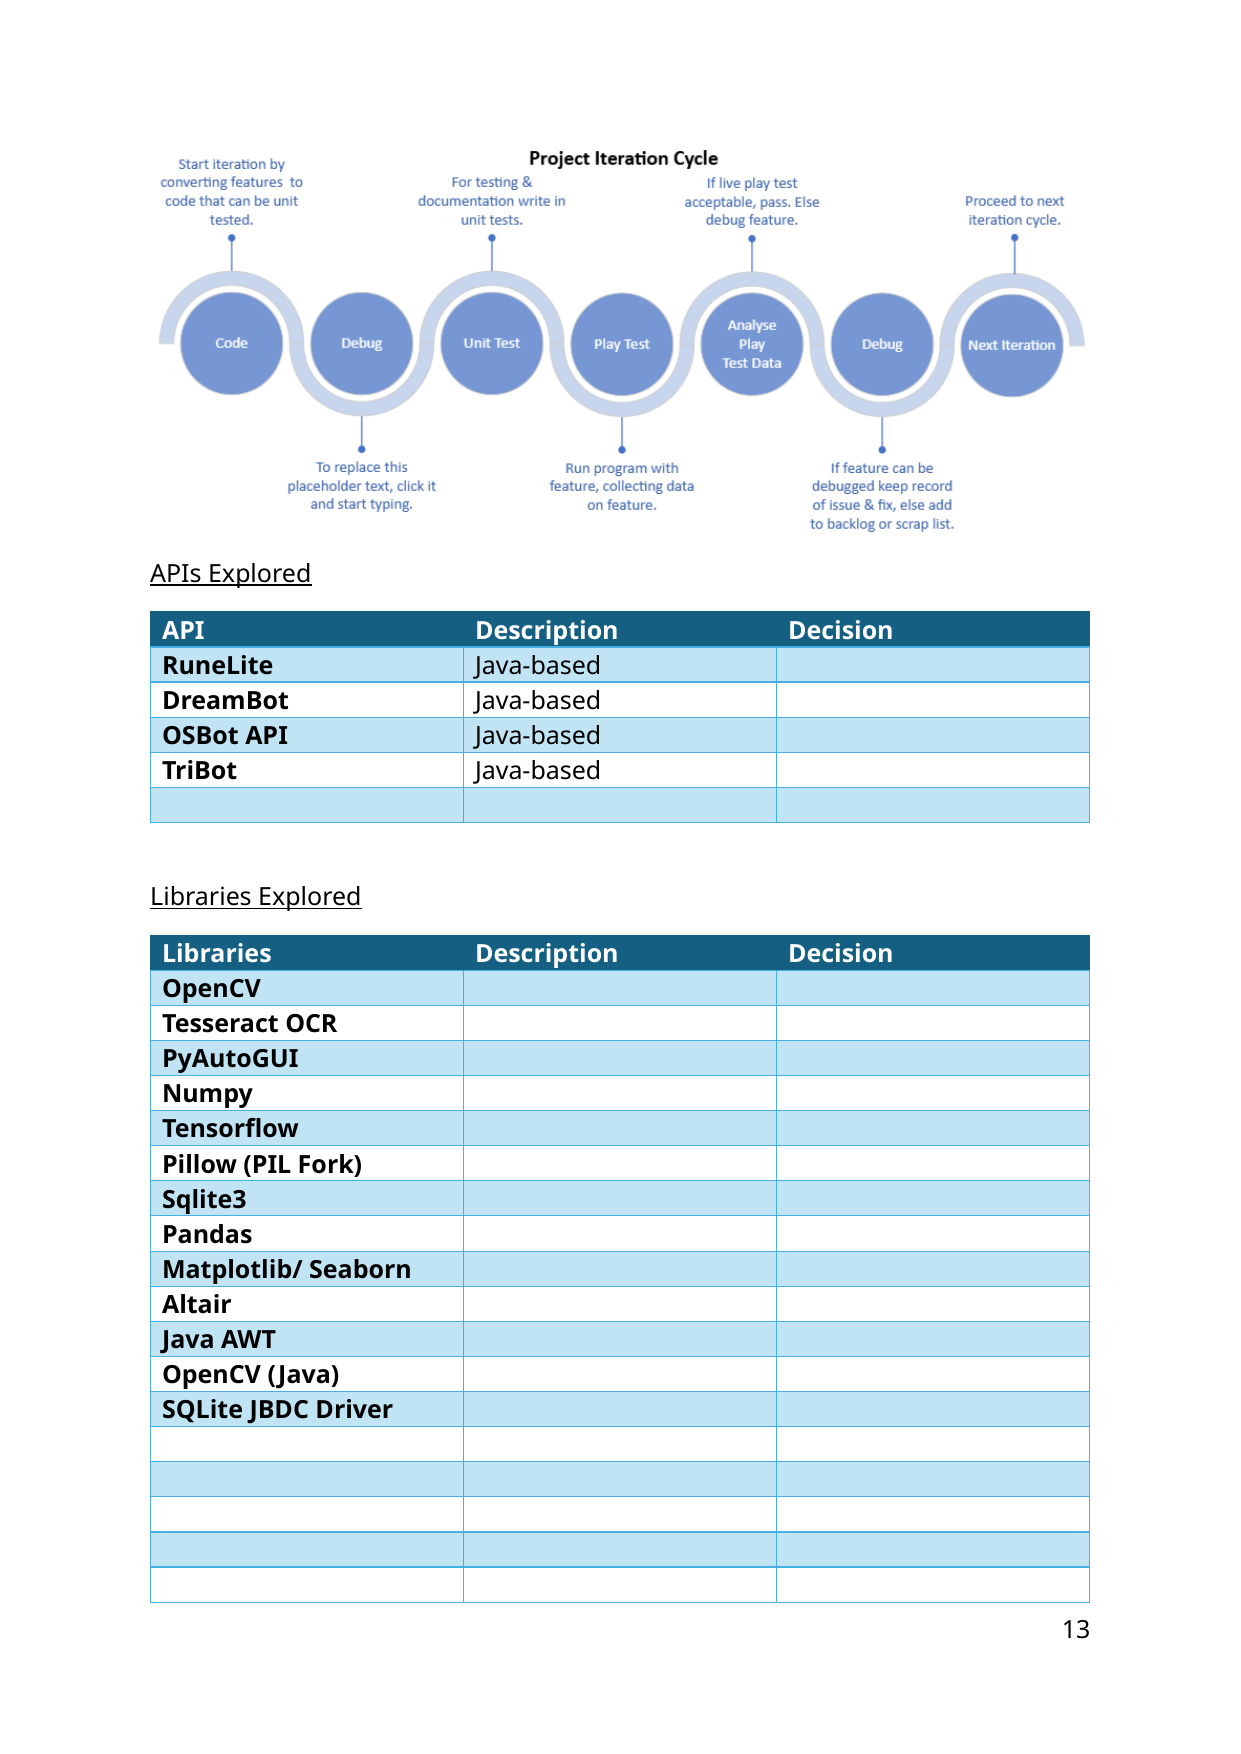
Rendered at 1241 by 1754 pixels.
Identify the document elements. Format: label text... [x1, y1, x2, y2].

table_cell [777, 1041, 1089, 1075]
table_cell [777, 648, 1089, 681]
table_cell OpenCV [151, 971, 463, 1005]
table_cell [464, 1287, 776, 1321]
table_cell SQLite JBDC Driver [151, 1392, 463, 1426]
table_cell Java-based [464, 753, 776, 787]
table_cell [151, 1462, 463, 1496]
table_cell [777, 1146, 1089, 1180]
table_cell RuneLite [151, 648, 463, 681]
table_cell [464, 1111, 776, 1145]
table_cell [777, 1076, 1089, 1110]
table_cell [464, 1462, 776, 1496]
table_cell PyAutoGUI [151, 1041, 463, 1075]
table_cell [151, 1427, 463, 1461]
table_cell [777, 1006, 1089, 1040]
table_cell TriBot [151, 753, 463, 787]
table_cell Java-based [464, 718, 776, 752]
table_cell [777, 1357, 1089, 1391]
table_cell OSBot API [151, 718, 463, 752]
table_cell [464, 1357, 776, 1391]
table_header Description [464, 936, 776, 970]
table_cell [464, 1041, 776, 1075]
table_cell [777, 1252, 1089, 1286]
table_cell [464, 1006, 776, 1040]
table_cell [777, 1287, 1089, 1321]
table_cell [777, 1462, 1089, 1496]
text Libraries Explored [150, 879, 1090, 913]
table_cell [464, 971, 776, 1005]
table_cell DreamBot [151, 683, 463, 717]
table_cell [777, 1497, 1089, 1531]
table_cell [464, 1322, 776, 1356]
table_cell Pandas [151, 1216, 463, 1251]
table_cell [151, 1533, 463, 1566]
table_cell [464, 1252, 776, 1286]
table_cell [464, 1181, 776, 1215]
table_cell [464, 1427, 776, 1461]
table_cell [464, 1392, 776, 1426]
table_cell [777, 1181, 1089, 1215]
table_cell [464, 1076, 776, 1110]
table_cell [151, 1568, 463, 1602]
table_cell Matplotlib/ Seaborn [151, 1252, 463, 1286]
table_cell Java-based [464, 648, 776, 681]
table_cell [777, 1568, 1089, 1602]
table_cell [464, 788, 776, 822]
table_cell [151, 1497, 463, 1531]
table_cell Pillow (PIL Fork) [151, 1146, 463, 1180]
table_header API [151, 612, 463, 646]
table_cell [777, 1533, 1089, 1566]
table_cell Tensorflow [151, 1111, 463, 1145]
table_cell [464, 1216, 776, 1251]
table_cell [777, 718, 1089, 752]
table_cell OpenCV (Java) [151, 1357, 463, 1391]
table_cell Sqlite3 [151, 1181, 463, 1215]
table_cell Altair [151, 1287, 463, 1321]
table_cell Numpy [151, 1076, 463, 1110]
table_header Decision [777, 612, 1089, 646]
table_cell Java-based [464, 683, 776, 717]
table_cell [777, 971, 1089, 1005]
table_cell [464, 1497, 776, 1531]
table_cell [464, 1568, 776, 1602]
table_cell Tesseract OCR [151, 1006, 463, 1040]
text APIs Explored [150, 555, 1090, 589]
picture [150, 150, 1091, 534]
table_cell [777, 753, 1089, 787]
table_header Decision [777, 936, 1089, 970]
table_cell [464, 1146, 776, 1180]
table_cell [464, 1533, 776, 1566]
table_header Description [464, 612, 776, 646]
table_cell [777, 1111, 1089, 1145]
table_cell Java AWT [151, 1322, 463, 1356]
table_header Libraries [151, 936, 463, 970]
table_cell [777, 1392, 1089, 1426]
table_cell [151, 788, 463, 822]
table_cell [777, 1216, 1089, 1251]
table_cell [777, 1322, 1089, 1356]
table_cell [777, 1427, 1089, 1461]
table_cell [777, 683, 1089, 717]
table_cell [777, 788, 1089, 822]
